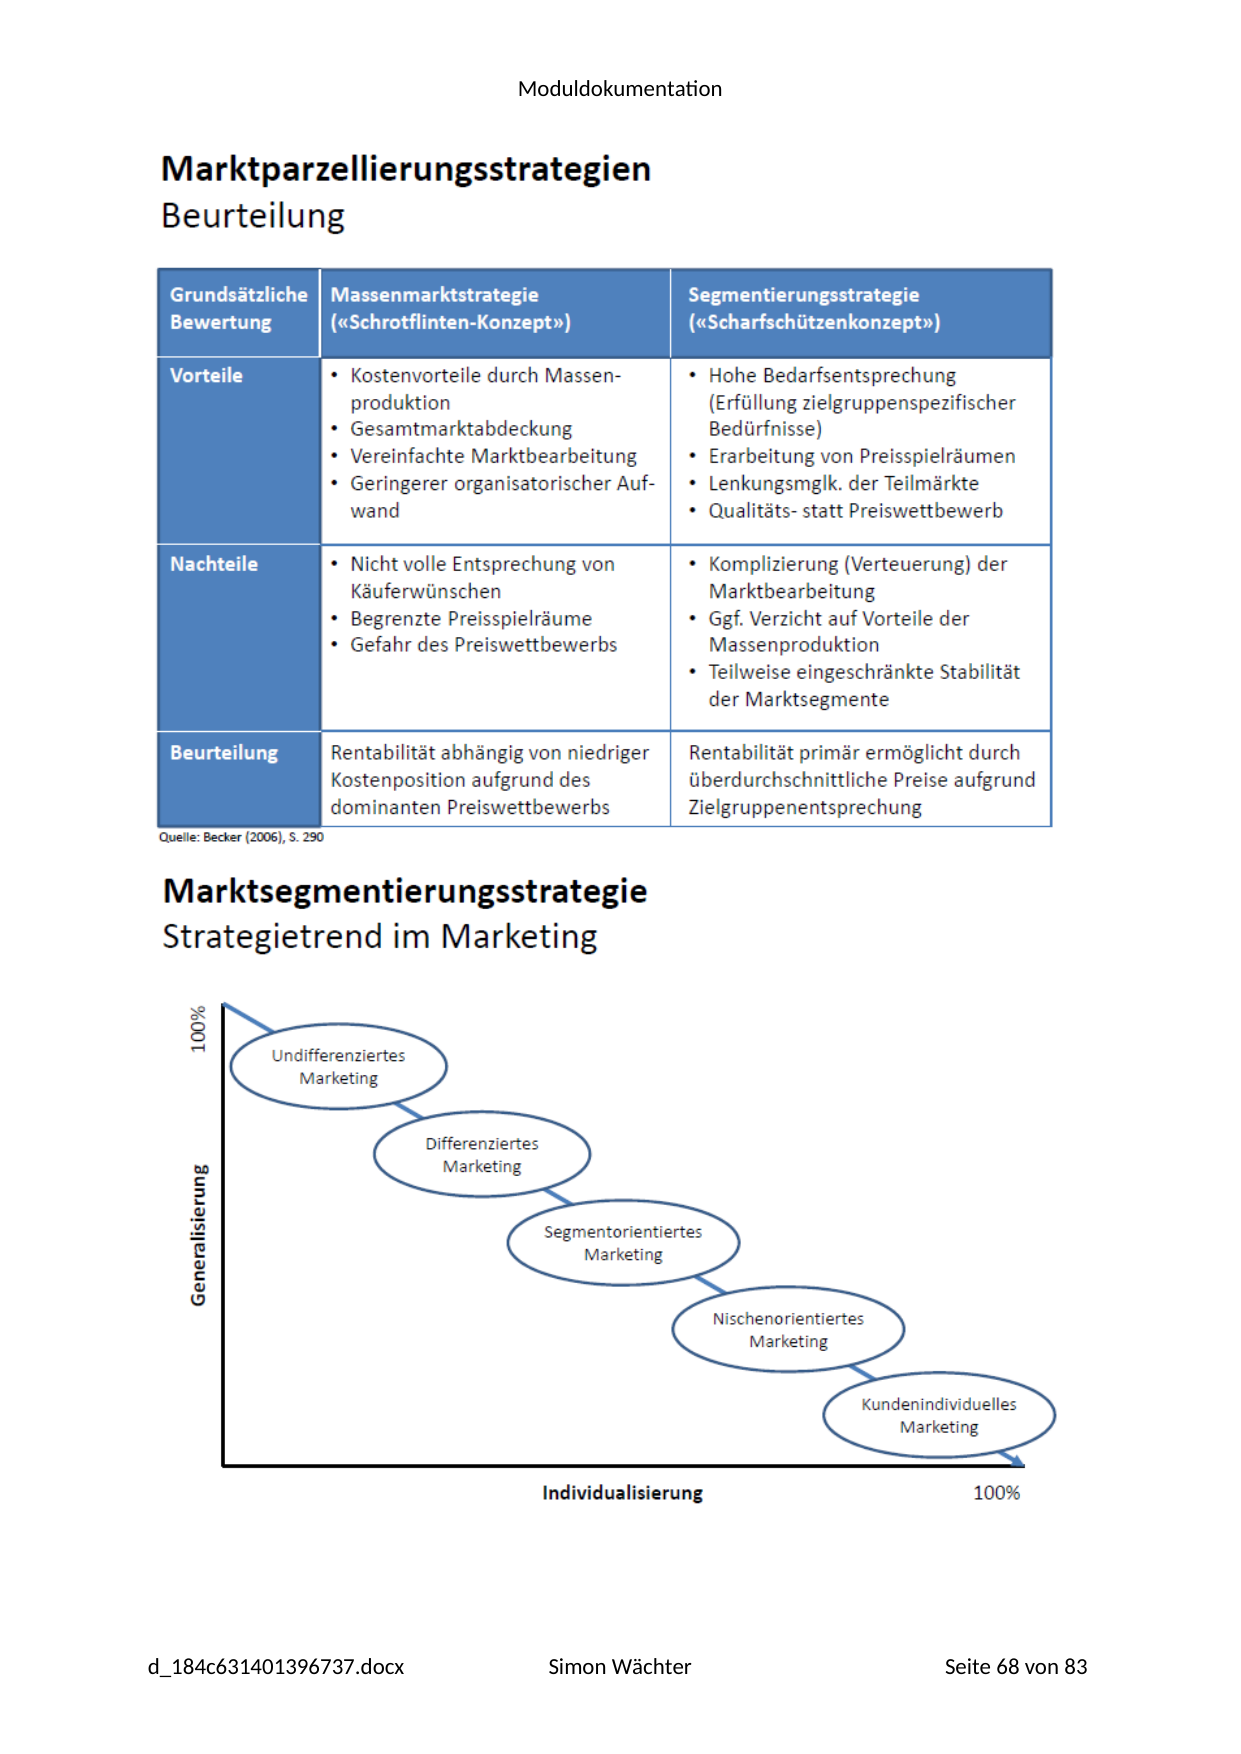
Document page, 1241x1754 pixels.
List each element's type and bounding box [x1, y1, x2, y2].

picture [147, 147, 1093, 852]
picture [147, 871, 1093, 1521]
